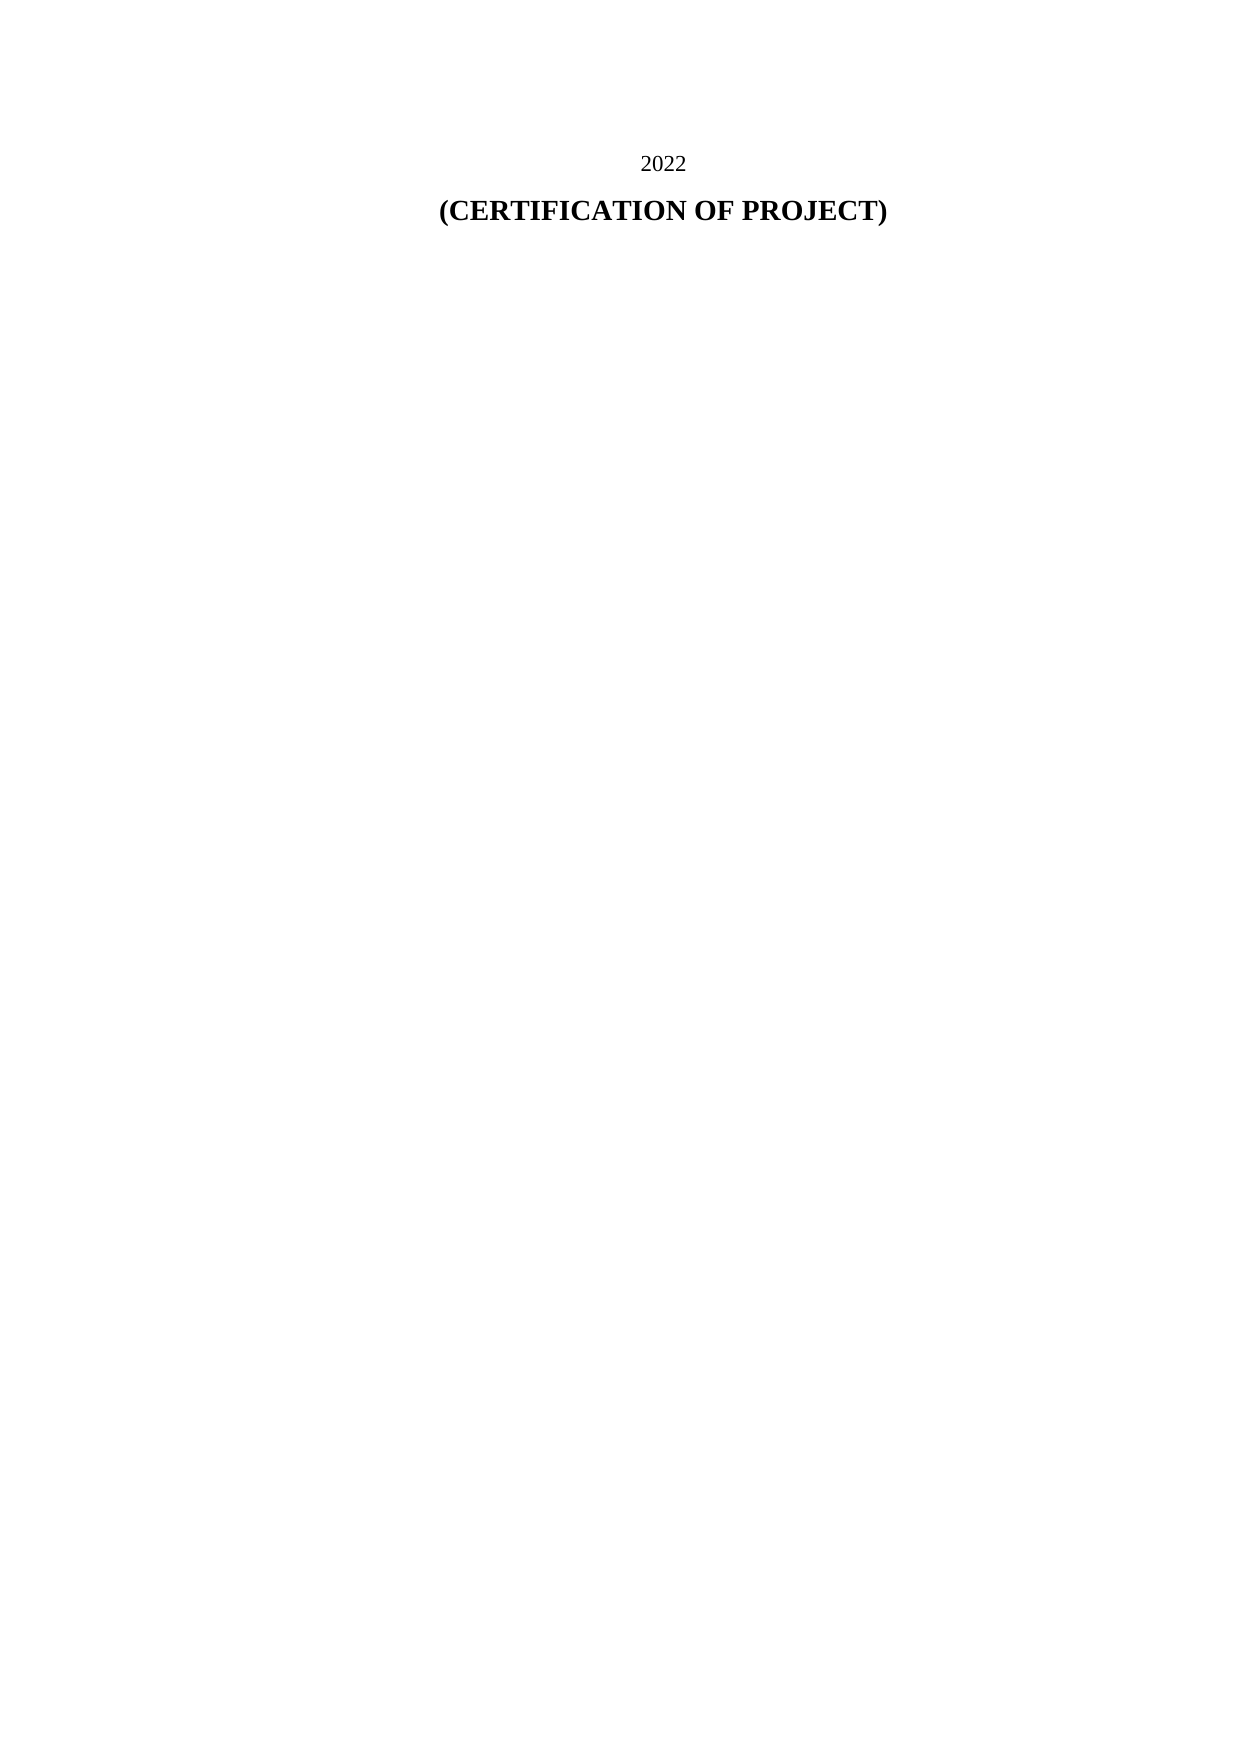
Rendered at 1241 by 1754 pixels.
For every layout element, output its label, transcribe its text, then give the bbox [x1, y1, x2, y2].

text (CERTIFICATION OF PROJECT) [236, 150, 1090, 227]
